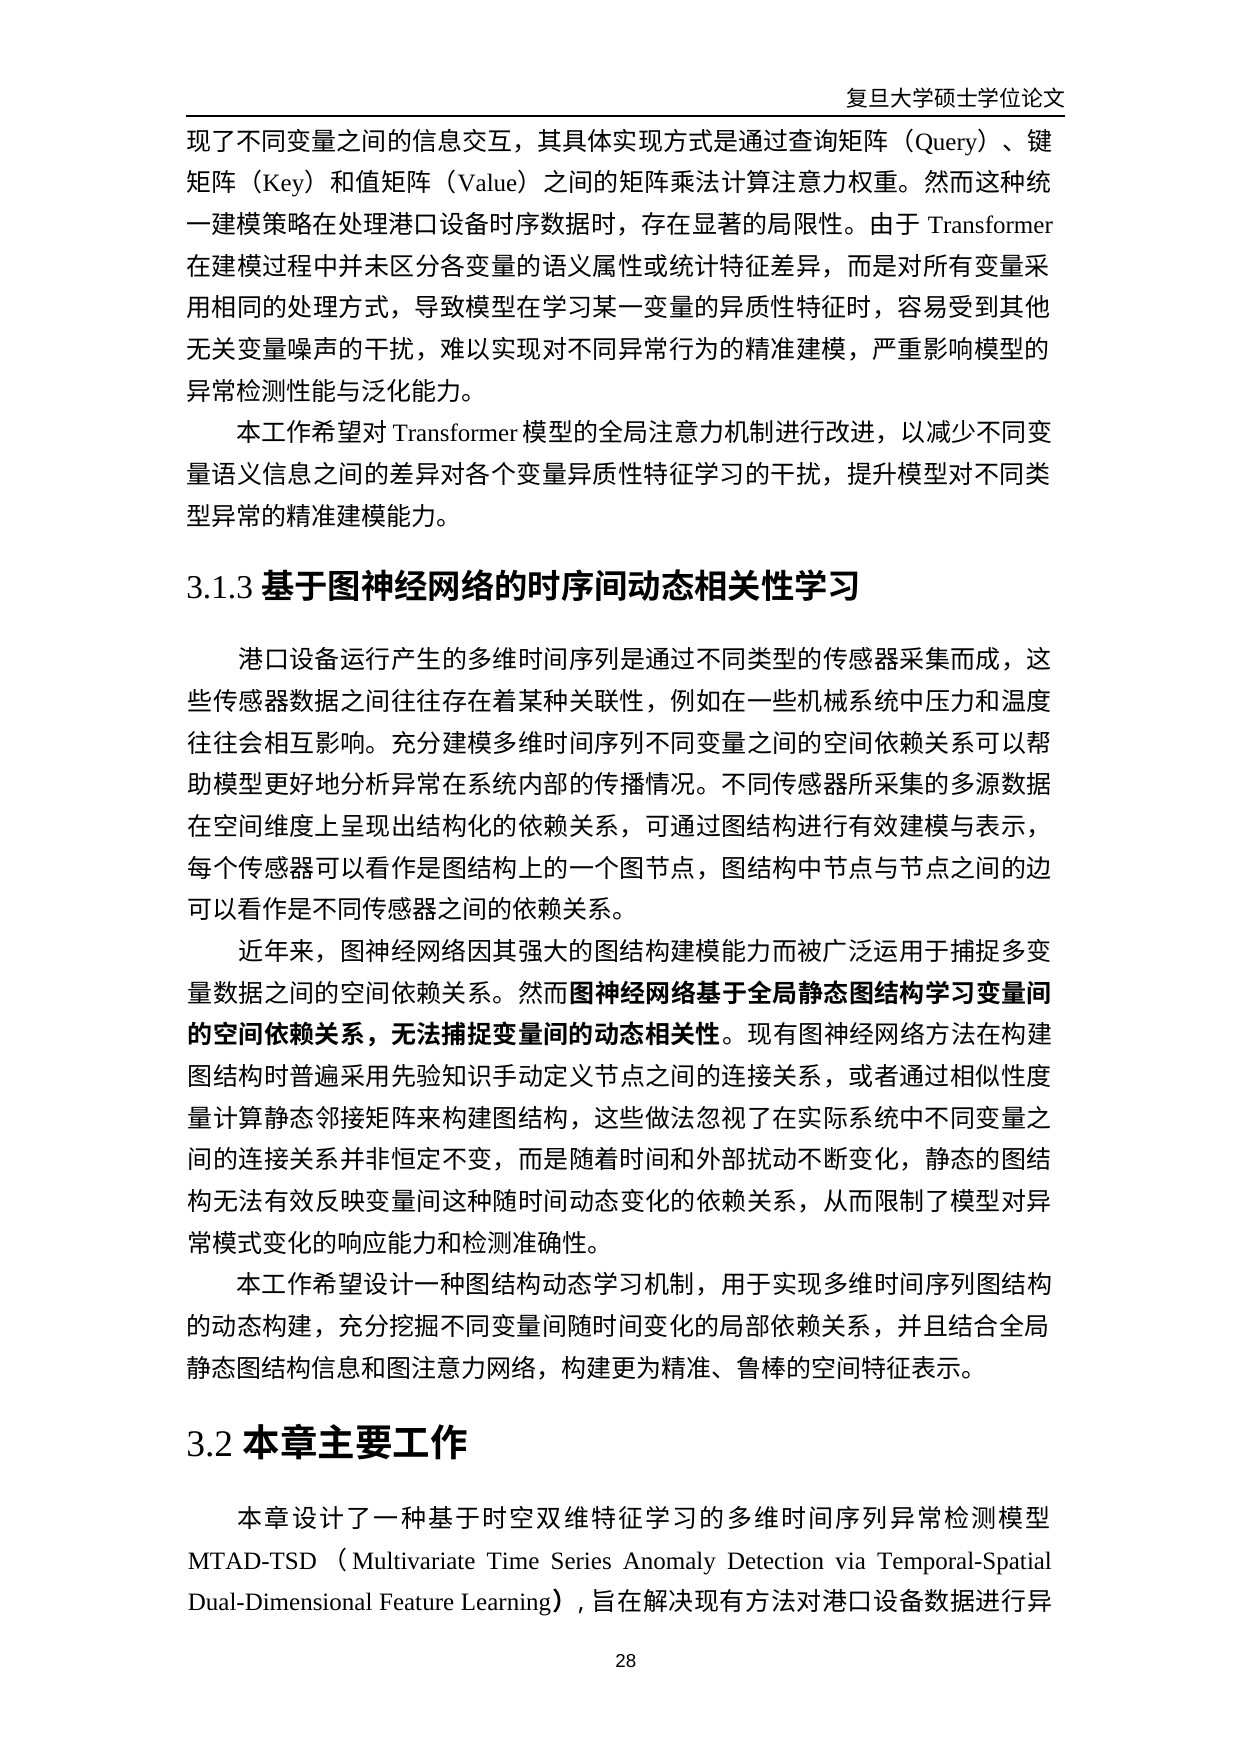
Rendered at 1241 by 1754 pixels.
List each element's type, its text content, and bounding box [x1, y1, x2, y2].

text 近年来，图神经网络因其强大的图结构建模能力而被广泛运用于捕捉多变量数据之间的空间依赖关系。然而图神经网络基于全局静态图结构学习变量间的空间依赖关系，无法捕捉变量间的动态相关性。现有图神经网络方法在构建图结构时普遍采用先验知识手动定义节点之间的连接关系，或者通过相似性度量计算静态邻接矩阵来构建图结构，这些做法忽视了在实际系统中不同变量之间的连接关系并非恒定不变，而是随着时间和外部扰动不断变化，静态的图结构无法有效反映变量间这种随时间动态变化的依赖关系，从而限制了模型对异常模式变化的响应能力和检测准确性。 [188, 927, 1053, 1261]
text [186, 117, 1053, 408]
subtitle 基于图神经网络的时序间动态相关性学习 [186, 560, 1065, 608]
subtitle 本章主要工作 [186, 1413, 1065, 1467]
text 本工作希望设计一种图结构动态学习机制，用于实现多维时间序列图结构的动态构建，充分挖掘不同变量间随时间变化的局部依赖关系，并且结合全局静态图结构信息和图注意力网络，构建更为精准、鲁棒的空间特征表示。 [186, 1261, 1053, 1386]
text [188, 1494, 1053, 1619]
text 港口设备运行产生的多维时间序列是通过不同类型的传感器采集而成，这些传感器数据之间往往存在着某种关联性，例如在一些机械系统中压力和温度往往会相互影响。充分建模多维时间序列不同变量之间的空间依赖关系可以帮助模型更好地分析异常在系统内部的传播情况。不同传感器所采集的多源数据在空间维度上呈现出结构化的依赖关系，可通过图结构进行有效建模与表示，每个传感器可以看作是图结构上的一个图节点，图结构中节点与节点之间的边可以看作是不同传感器之间的依赖关系。 [188, 636, 1053, 927]
text 本工作希望对Transformer模型的全局注意力机制进行改进，以减少不同变量语义信息之间的差异对各个变量异质性特征学习的干扰，提升模型对不同类型异常的精准建模能力。 [186, 408, 1053, 533]
